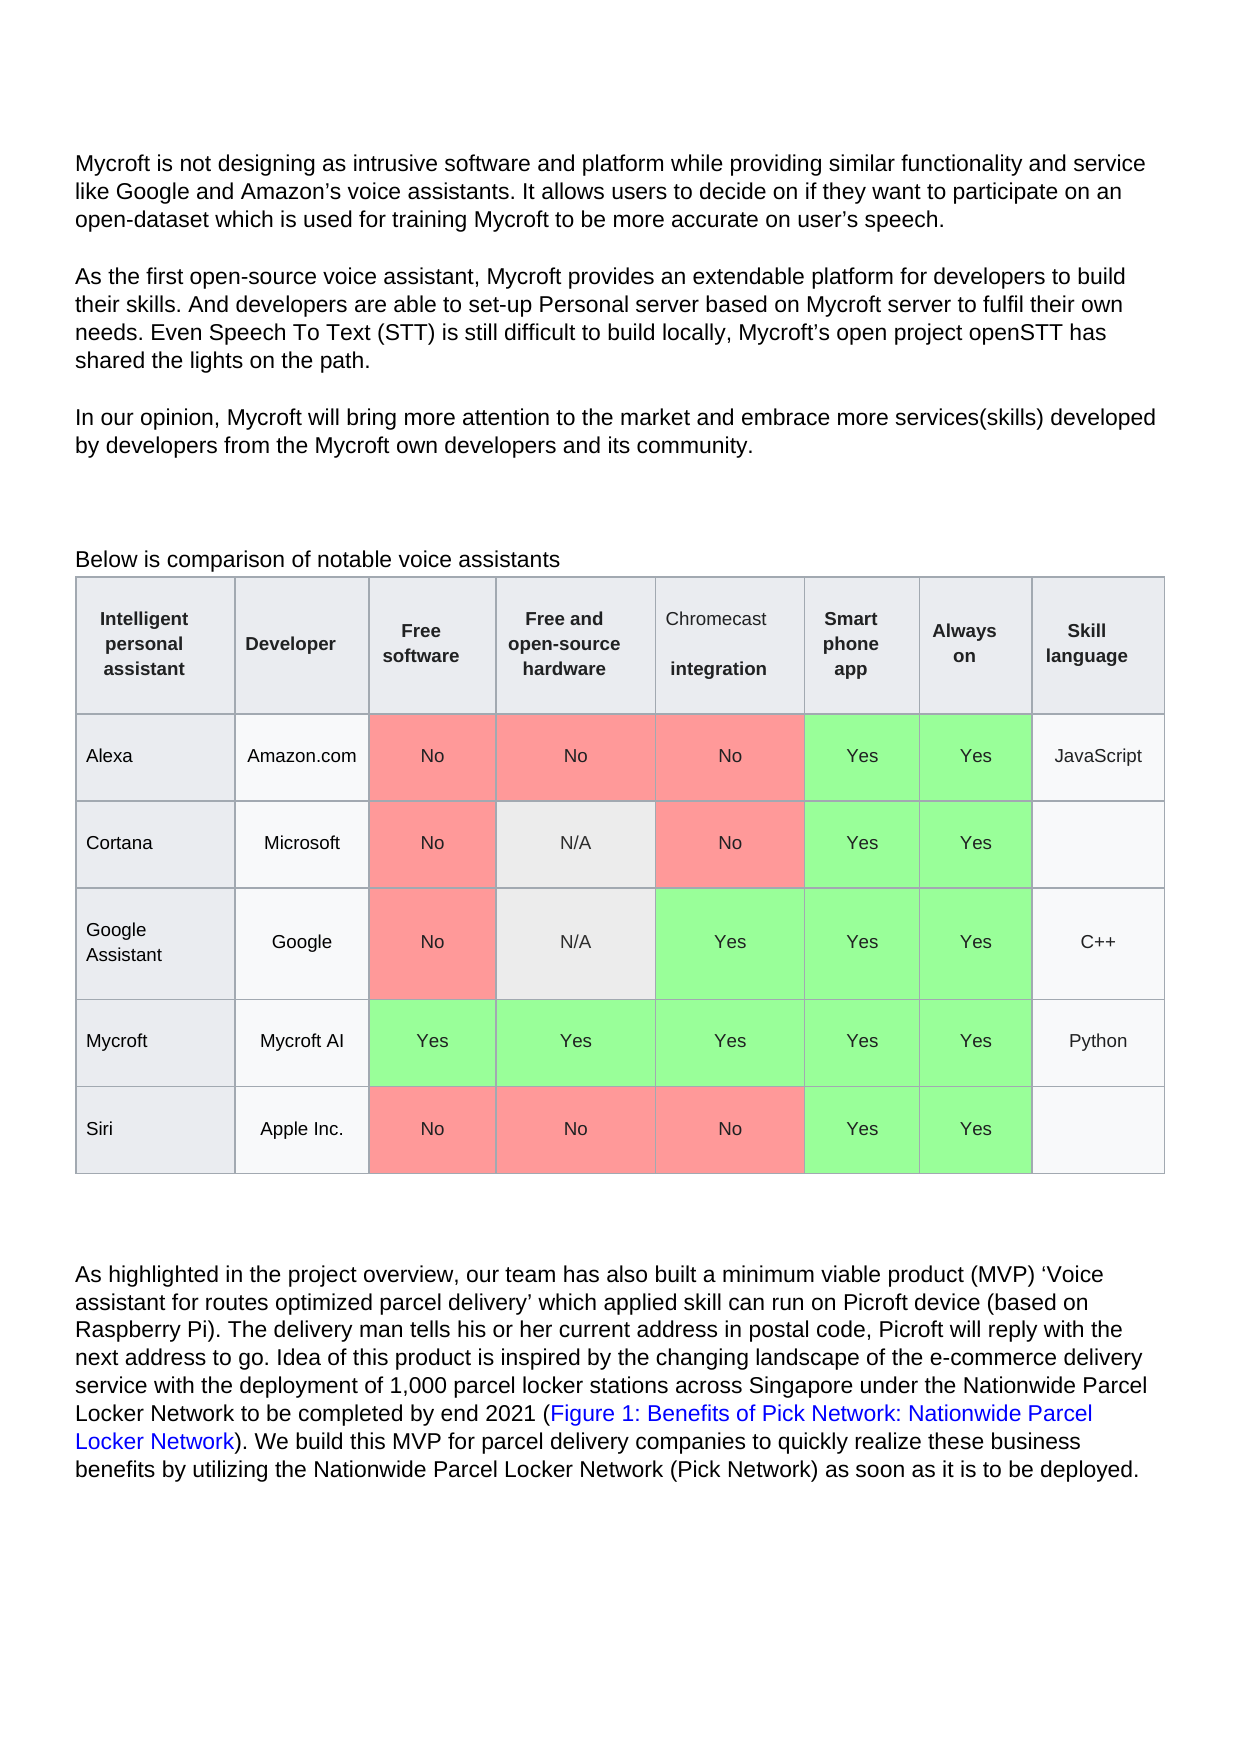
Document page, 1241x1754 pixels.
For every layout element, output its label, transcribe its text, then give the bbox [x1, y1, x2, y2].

table_cell Mycroft AI [236, 1000, 368, 1086]
table_cell Google [236, 889, 368, 999]
table_header Free software [370, 578, 495, 713]
text As the first open-source voice assistant, Mycroft provides an extendable platform for developers to build their skills. And developers are able to set-up Personal server based on Mycroft server to fulfil their own needs. Even Speech To Text (STT) is still difficult to build locally, Mycroft’s open project openSTT has shared the lights on the path. [75, 263, 1165, 373]
table_cell No [370, 715, 495, 800]
text Below is comparison of notable voice assistants [75, 546, 1165, 572]
table_cell No [370, 1087, 495, 1173]
table_cell No [656, 715, 804, 800]
table_cell Yes [805, 715, 919, 800]
table_header Developer [236, 578, 368, 713]
table_cell [1033, 802, 1164, 887]
table_header Always on [920, 578, 1031, 713]
table_cell No [656, 802, 804, 887]
table_cell Yes [805, 1000, 919, 1086]
table_cell Alexa [77, 715, 234, 800]
table_cell Yes [920, 1087, 1031, 1173]
table_cell Yes [805, 1087, 919, 1173]
table_header Free and open-source hardware [497, 578, 655, 713]
table_header Smart phone app [805, 578, 919, 713]
table_cell JavaScript [1033, 715, 1164, 800]
table_cell Google Assistant [77, 889, 234, 999]
table_cell N/A [497, 889, 655, 999]
table_header Skill language [1033, 578, 1164, 713]
table_cell No [370, 889, 495, 999]
table_cell No [370, 802, 495, 887]
table_cell [1033, 1087, 1164, 1173]
table_cell Yes [370, 1000, 495, 1086]
table_cell Apple Inc. [236, 1087, 368, 1173]
text As highlighted in the project overview, our team has also built a minimum viable product (MVP) ‘Voice assistant for routes optimized parcel delivery’ which applied skill can run on Picroft device (based on Raspberry Pi). The delivery man tells his or her current address in postal code, Picroft will reply with the next address to go. Idea of this product is inspired by the changing landscape of the e-commerce delivery service with the deployment of 1,000 parcel locker stations across Singapore under the Nationwide Parcel Locker Network to be completed by end 2021 (Figure 1: Benefits of Pick Network: Nationwide Parcel Locker Network). We build this MVP for parcel delivery companies to quickly realize these business benefits by utilizing the Nationwide Parcel Locker Network (Pick Network) as soon as it is to be deployed. [75, 1261, 1165, 1482]
table_cell No [497, 715, 655, 800]
table_cell Yes [920, 1000, 1031, 1086]
table_cell No [656, 1087, 804, 1173]
table_cell Yes [656, 889, 804, 999]
table_header Intelligent personal assistant [77, 578, 234, 713]
table_cell Cortana [77, 802, 234, 887]
table_cell No [497, 1087, 655, 1173]
table_cell Siri [77, 1087, 234, 1173]
table_cell C++ [1033, 889, 1164, 999]
text In our opinion, Mycroft will bring more attention to the market and embrace more services(skills) developed by developers from the Mycroft own developers and its community. [75, 404, 1165, 458]
table_cell Python [1033, 1000, 1164, 1086]
table_header Chromecast integration [656, 578, 804, 713]
table_cell Microsoft [236, 802, 368, 887]
table_cell Yes [920, 889, 1031, 999]
table_cell Mycroft [77, 1000, 234, 1086]
text Mycroft is not designing as intrusive software and platform while providing similar functionality and service like Google and Amazon’s voice assistants. It allows users to decide on if they want to participate on an open-dataset which is used for training Mycroft to be more accurate on user’s speech. [75, 150, 1165, 232]
table_cell Amazon.com [236, 715, 368, 800]
table_cell Yes [497, 1000, 655, 1086]
table_cell Yes [920, 715, 1031, 800]
table_cell Yes [920, 802, 1031, 887]
table_cell N/A [497, 802, 655, 887]
table_cell Yes [805, 802, 919, 887]
table_cell Yes [656, 1000, 804, 1086]
table_cell Yes [805, 889, 919, 999]
